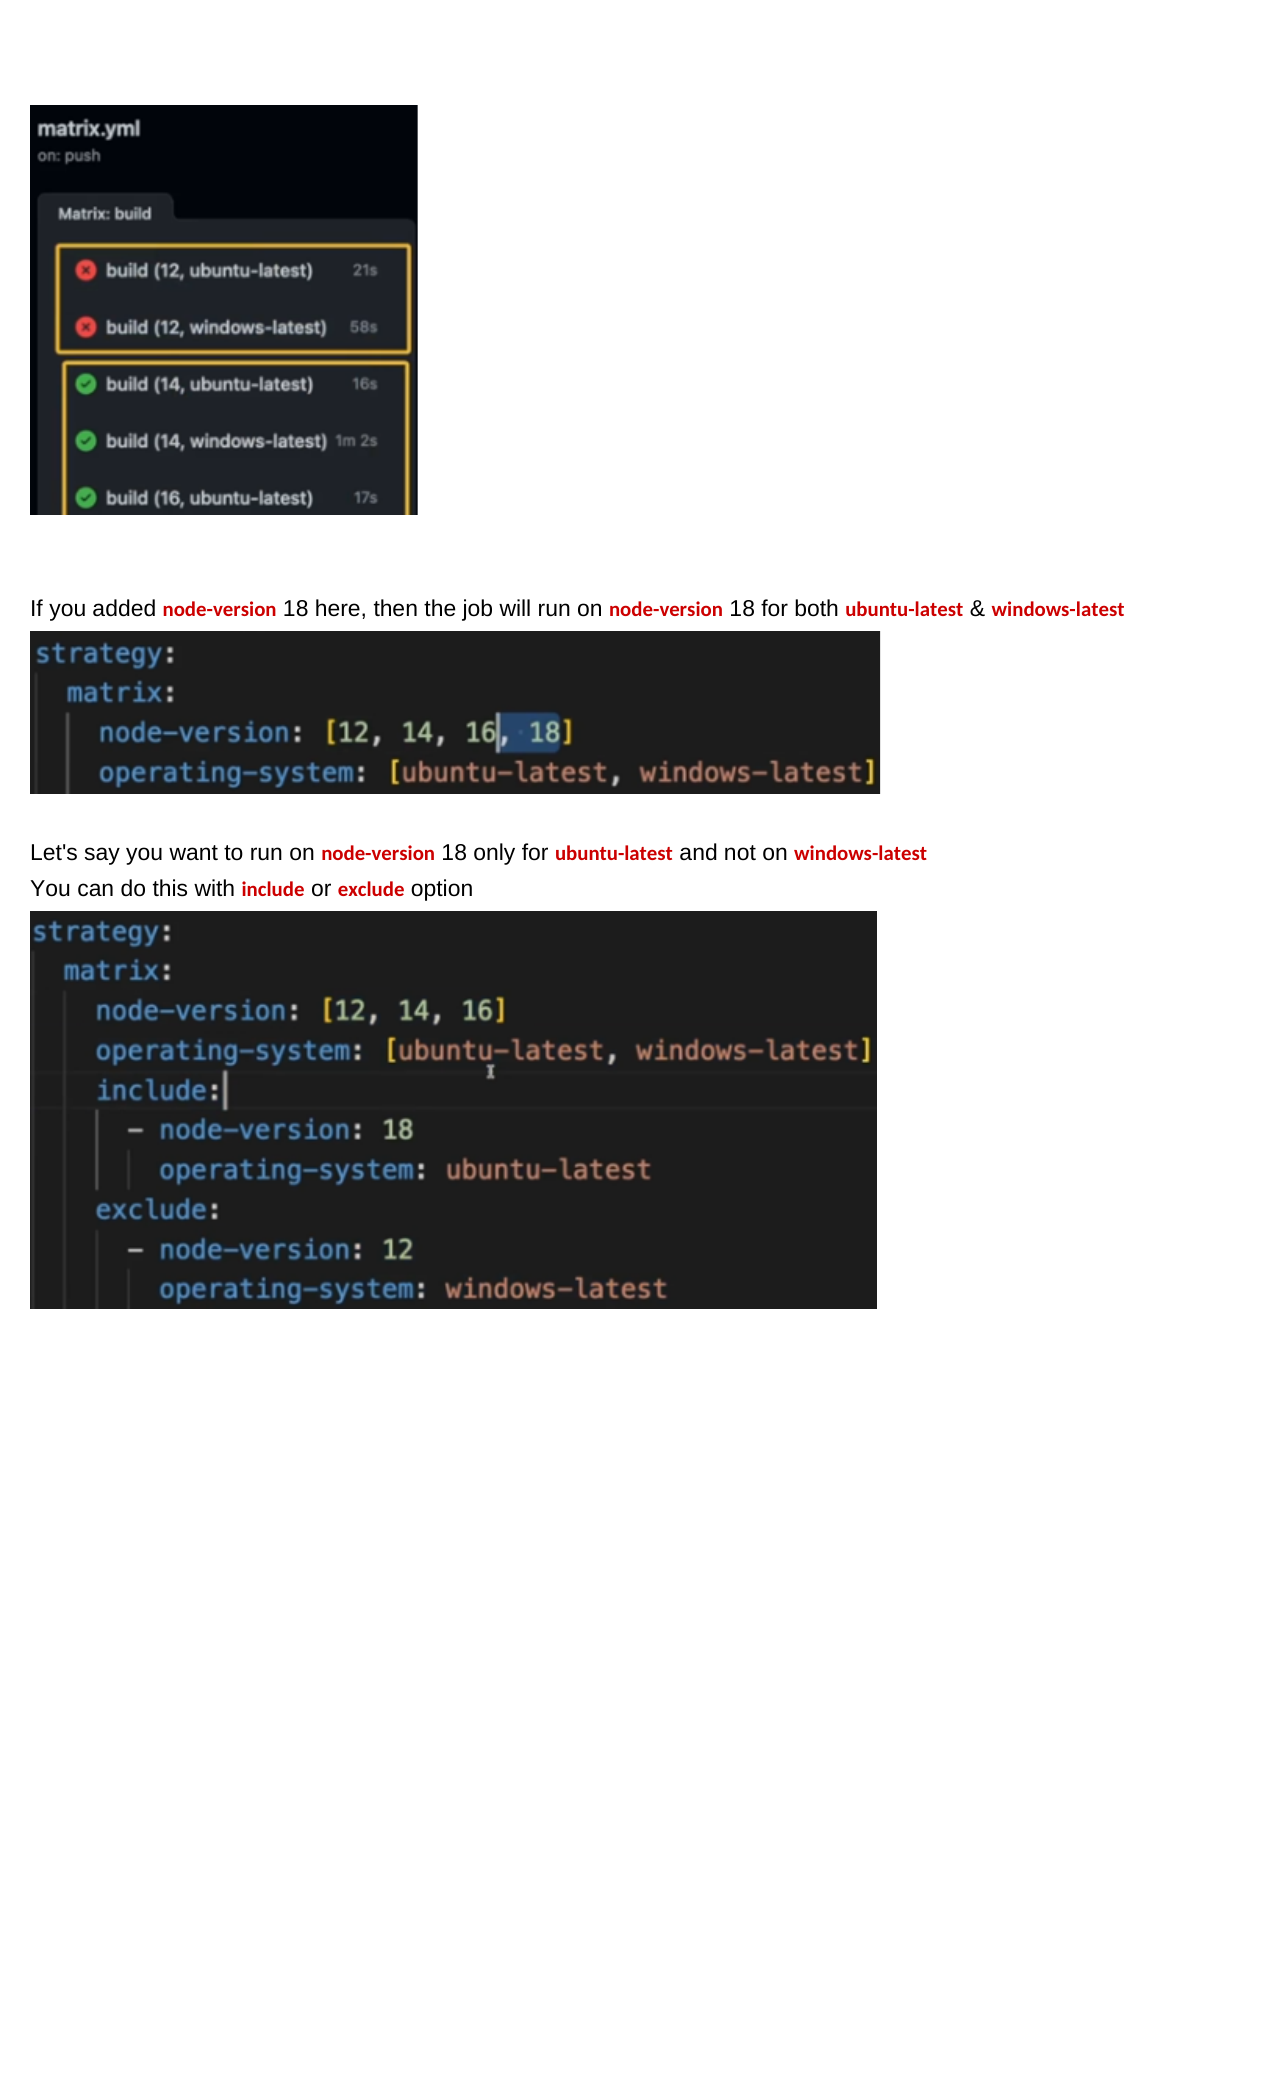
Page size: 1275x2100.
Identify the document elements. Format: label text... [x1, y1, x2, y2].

text If you added node-version 18 here, then the job will run on node-version 18 for both ubuntu-latest & windows-latest [30, 595, 1245, 622]
text You can do this with include or exclude option [30, 875, 1245, 902]
picture [30, 105, 418, 515]
picture [30, 911, 877, 1309]
text Let's say you want to run on node-version 18 only for ubuntu-latest and not on windows-latest [30, 839, 1245, 866]
picture [30, 631, 880, 794]
